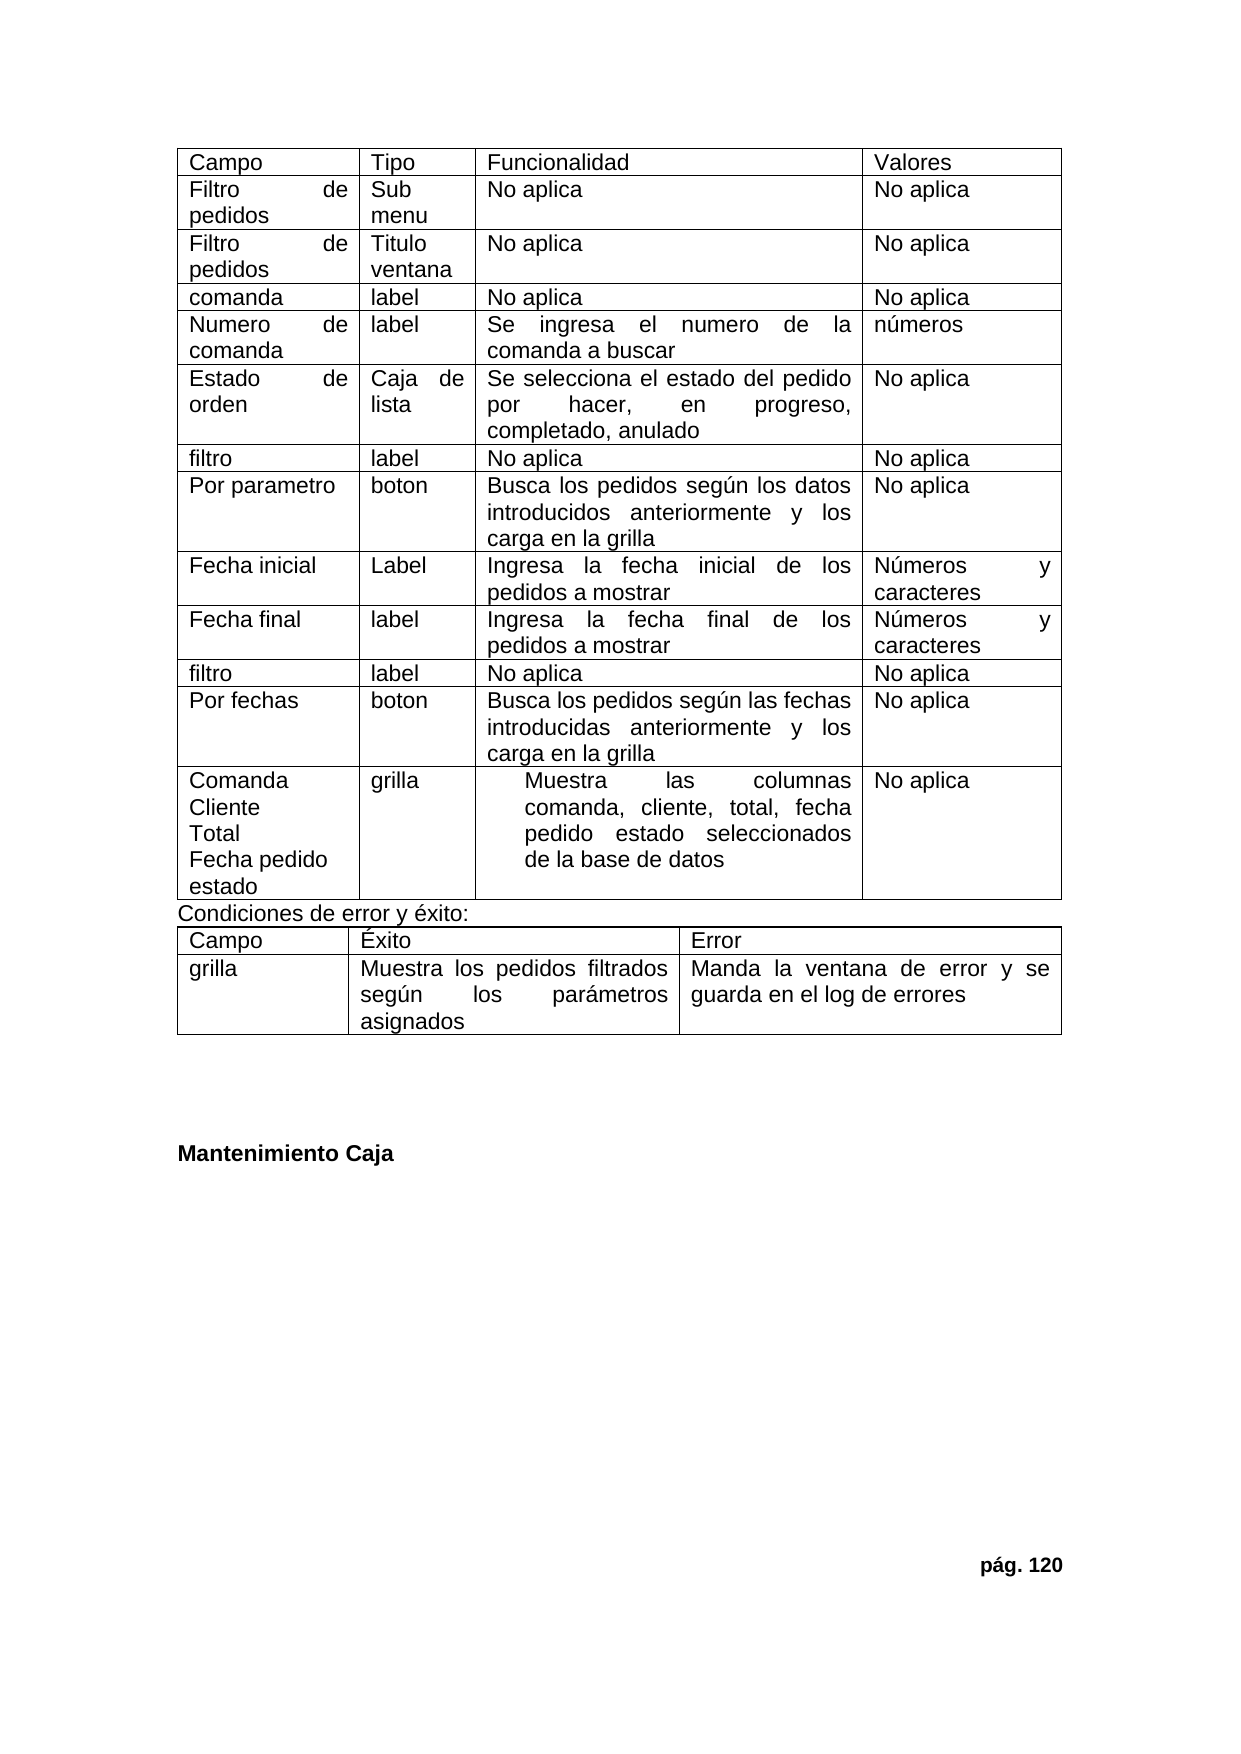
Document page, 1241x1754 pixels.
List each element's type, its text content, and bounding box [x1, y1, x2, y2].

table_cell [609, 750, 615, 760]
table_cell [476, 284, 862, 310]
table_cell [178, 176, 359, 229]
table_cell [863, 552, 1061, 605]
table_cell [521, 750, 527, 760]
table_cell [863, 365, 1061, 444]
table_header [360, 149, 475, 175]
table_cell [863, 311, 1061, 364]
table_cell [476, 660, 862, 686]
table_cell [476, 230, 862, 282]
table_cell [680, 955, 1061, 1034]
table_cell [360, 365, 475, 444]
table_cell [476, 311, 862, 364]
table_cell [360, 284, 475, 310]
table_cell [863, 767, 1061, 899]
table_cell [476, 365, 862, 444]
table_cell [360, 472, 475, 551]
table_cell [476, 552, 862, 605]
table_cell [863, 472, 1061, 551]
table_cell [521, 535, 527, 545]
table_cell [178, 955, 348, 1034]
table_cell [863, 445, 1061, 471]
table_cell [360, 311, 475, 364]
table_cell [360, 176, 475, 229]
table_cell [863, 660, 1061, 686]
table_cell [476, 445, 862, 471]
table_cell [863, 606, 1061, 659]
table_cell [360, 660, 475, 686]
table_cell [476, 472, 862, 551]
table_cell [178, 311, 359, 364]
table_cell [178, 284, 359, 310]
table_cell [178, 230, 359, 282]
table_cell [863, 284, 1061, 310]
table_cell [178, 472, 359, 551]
text Condiciones de error y éxito: [177, 900, 1063, 926]
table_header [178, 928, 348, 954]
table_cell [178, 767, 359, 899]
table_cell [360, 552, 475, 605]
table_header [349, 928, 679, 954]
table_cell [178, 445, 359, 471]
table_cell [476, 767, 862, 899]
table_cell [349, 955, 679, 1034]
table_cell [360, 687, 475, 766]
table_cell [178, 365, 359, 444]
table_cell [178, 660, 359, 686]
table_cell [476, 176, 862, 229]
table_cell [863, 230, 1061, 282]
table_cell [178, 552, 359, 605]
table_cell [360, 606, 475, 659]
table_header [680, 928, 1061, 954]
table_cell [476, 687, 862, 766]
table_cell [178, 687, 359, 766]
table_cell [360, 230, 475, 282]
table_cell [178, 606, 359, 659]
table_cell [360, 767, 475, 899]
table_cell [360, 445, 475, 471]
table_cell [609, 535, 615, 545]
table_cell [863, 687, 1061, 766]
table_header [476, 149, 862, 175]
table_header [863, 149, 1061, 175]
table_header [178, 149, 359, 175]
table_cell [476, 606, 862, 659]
text Mantenimiento Caja [177, 1140, 1063, 1167]
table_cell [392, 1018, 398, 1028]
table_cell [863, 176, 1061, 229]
